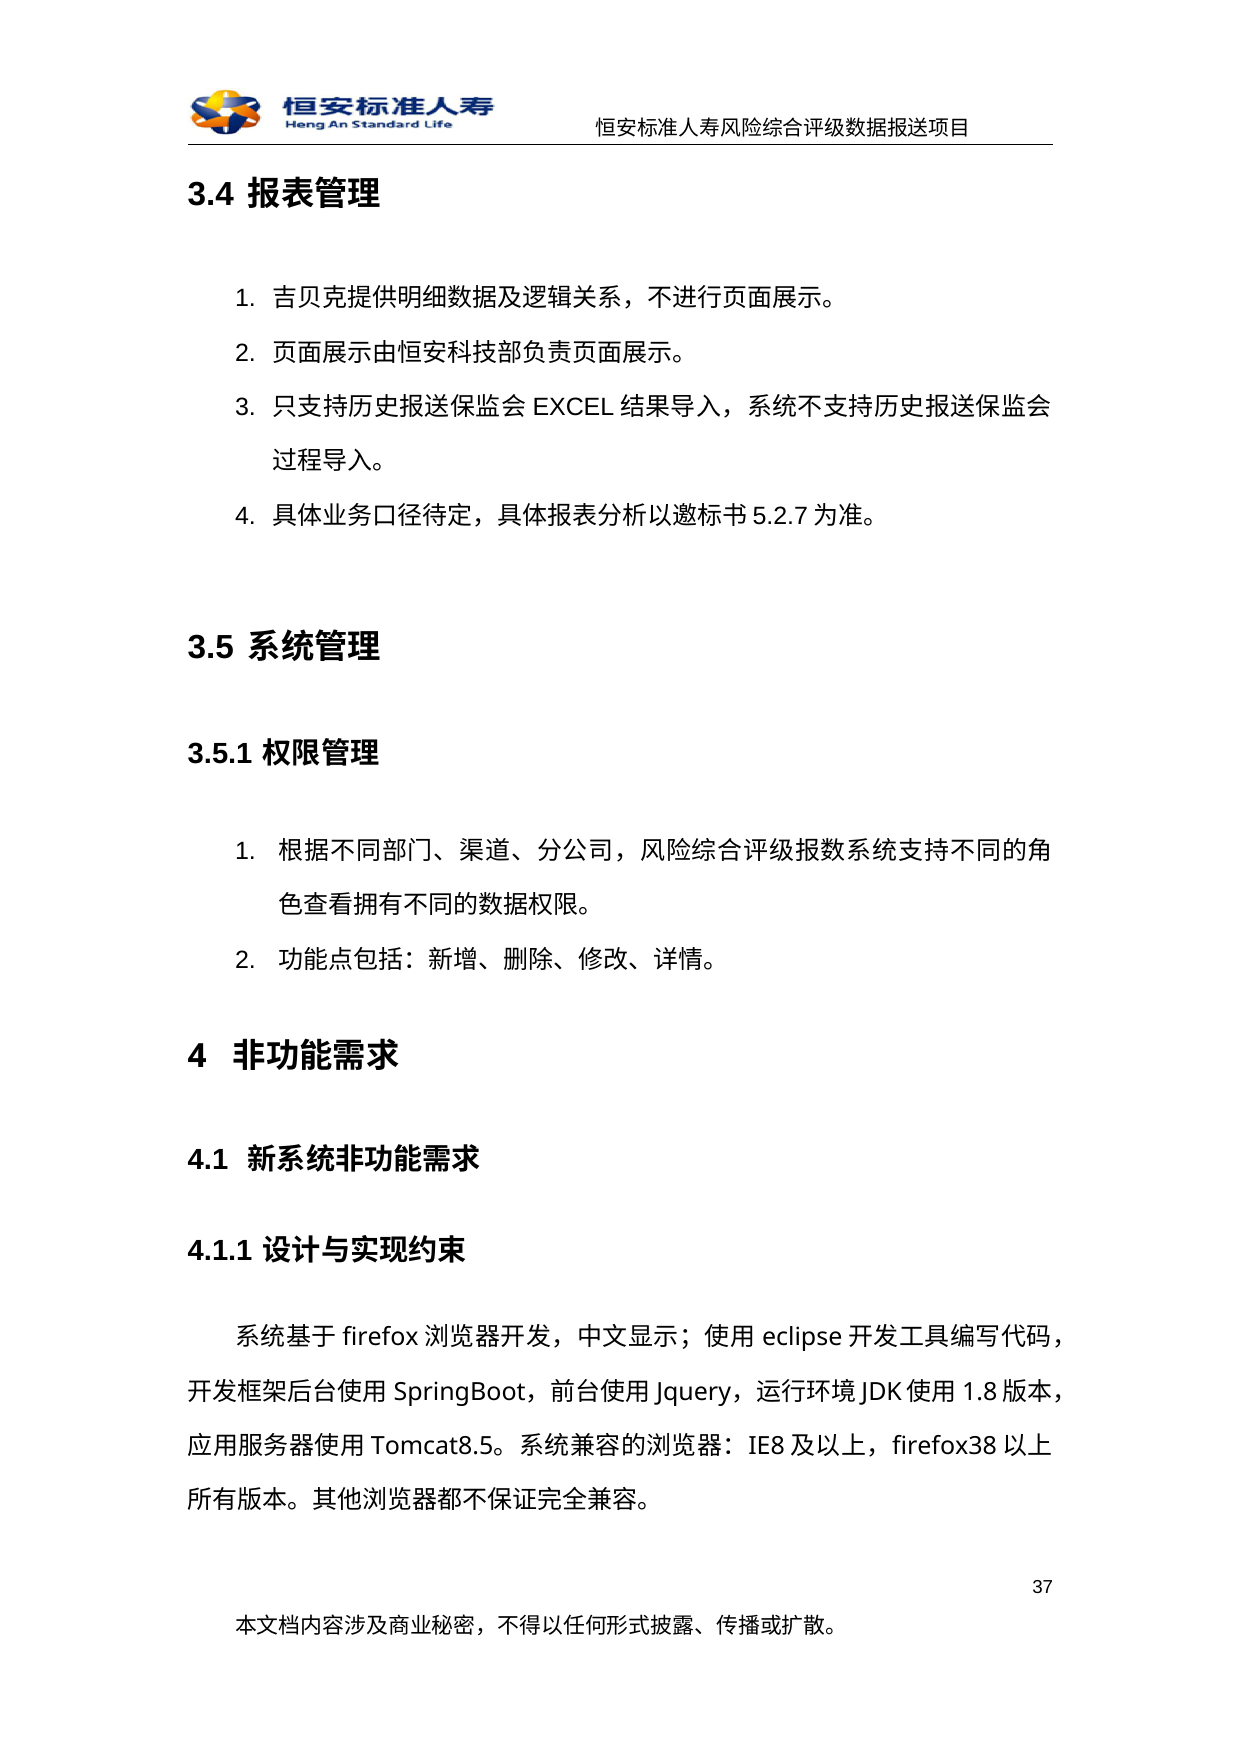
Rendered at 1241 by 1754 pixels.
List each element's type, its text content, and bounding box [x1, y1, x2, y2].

subtitle 新系统非功能需求 [187, 1136, 1053, 1178]
text 系统基于firefox浏览器开发，中文显示；使用eclipse开发工具编写代码，开发框架后台使用SpringBoot，前台使用Jquery，运行环境JDK使用1.8版本，应用服务器使用Tomcat8.5。系统兼容的浏览器：IE8及以上，firefox38以上所有版本。其他浏览器都不保证完全兼容。 [187, 1317, 1053, 1516]
subtitle 设计与实现约束 [187, 1226, 1053, 1269]
subtitle 系统管理 [187, 620, 1053, 668]
list 页面展示由恒安科技部负责页面展示。 [235, 332, 1053, 368]
picture [187, 88, 497, 136]
list 根据不同部门、渠道、分公司，风险综合评级报数系统支持不同的角色查看拥有不同的数据权限。 [235, 830, 1053, 921]
subtitle 报表管理 [187, 167, 1053, 215]
list 只支持历史报送保监会EXCEL结果导入，系统不支持历史报送保监会过程导入。 [235, 386, 1053, 477]
subtitle 权限管理 [187, 730, 1053, 772]
list 功能点包括：新增、删除、修改、详情。 [235, 939, 1053, 975]
list 具体业务口径待定，具体报表分析以邀标书5.2.7为准。 [235, 495, 1053, 531]
list 吉贝克提供明细数据及逻辑关系，不进行页面展示。 [235, 278, 1053, 314]
subtitle 非功能需求 [187, 1029, 1053, 1077]
